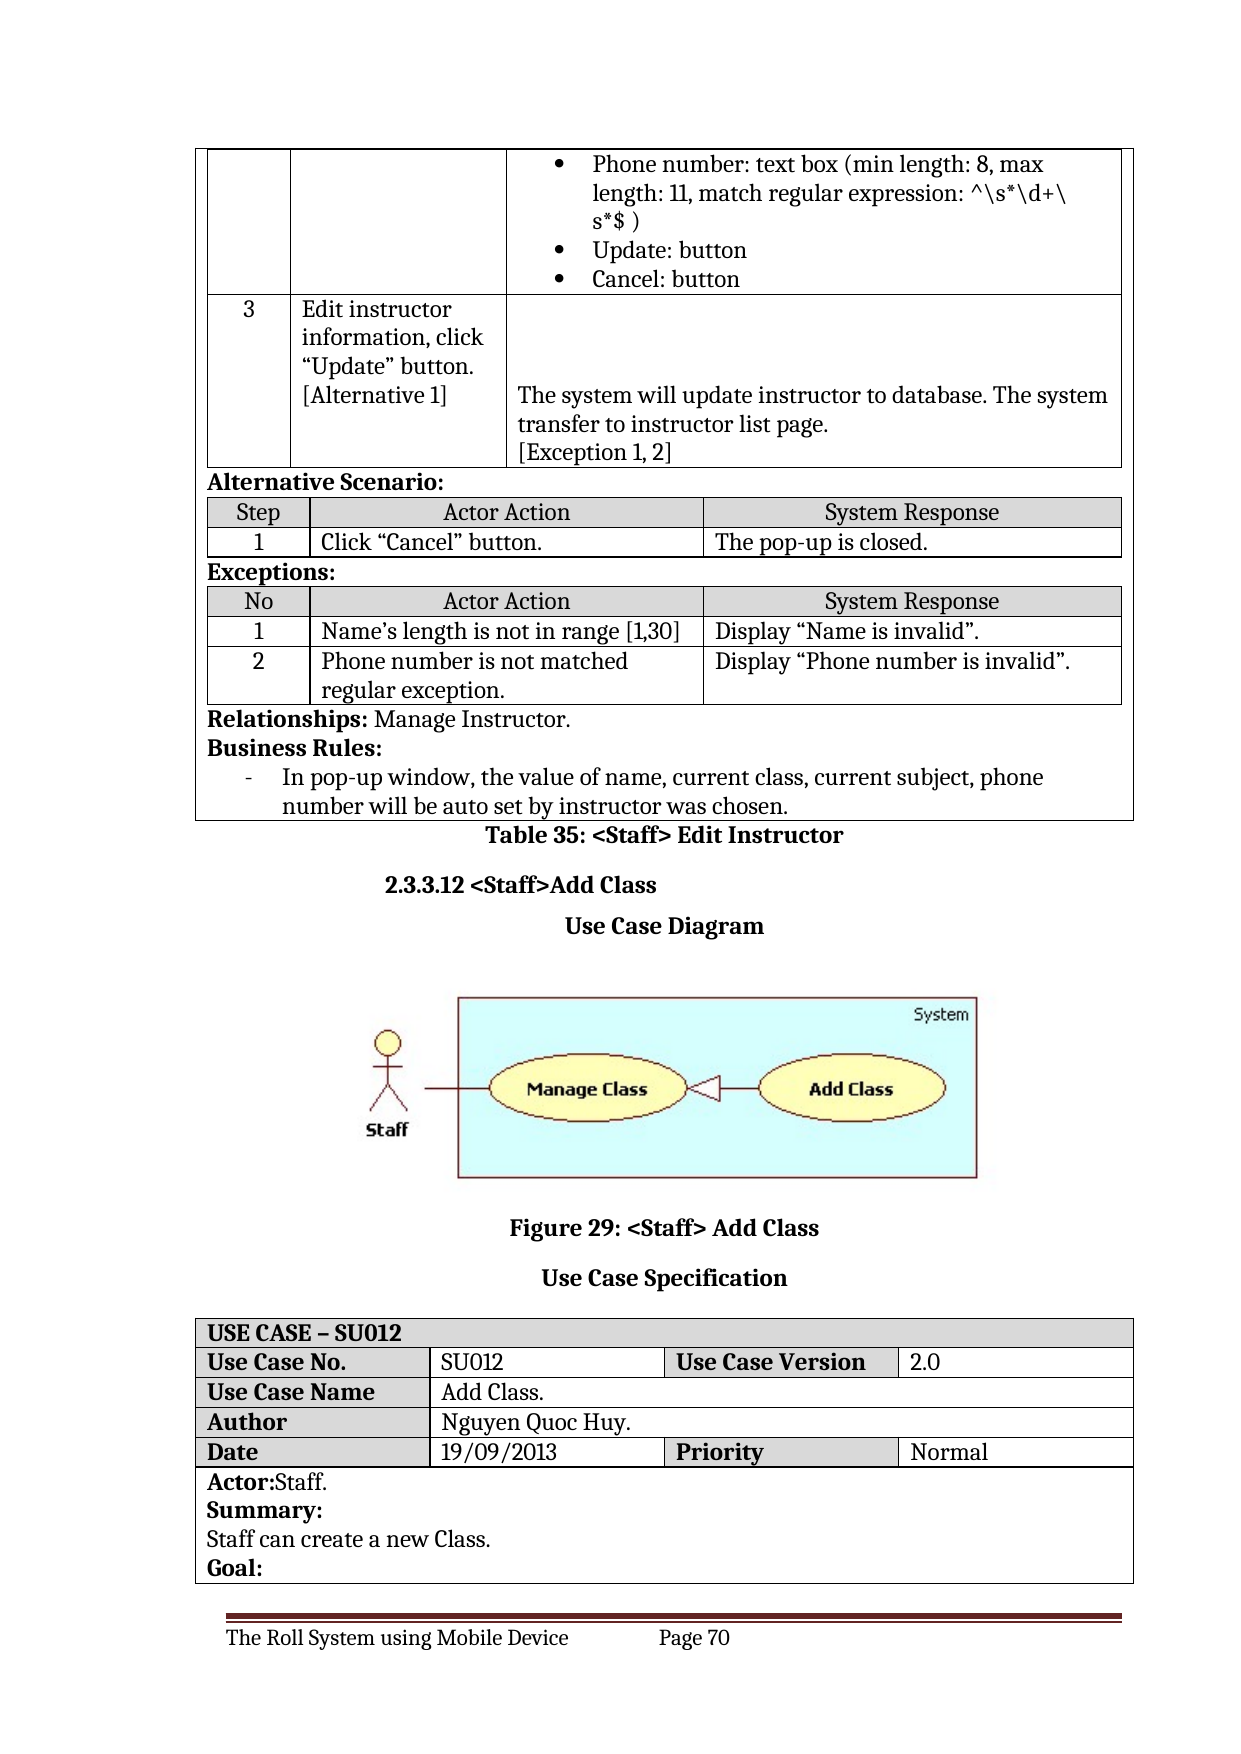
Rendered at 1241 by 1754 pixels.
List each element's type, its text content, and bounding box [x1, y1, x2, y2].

table_cell Author [196, 1408, 429, 1437]
table_cell Normal [899, 1438, 1133, 1466]
text Figure 29: <Staff> Add Class [207, 1214, 1122, 1243]
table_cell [196, 149, 1133, 820]
table_cell 2.0 [899, 1348, 1133, 1377]
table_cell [196, 1468, 1133, 1582]
table_cell Add Class. [431, 1378, 1133, 1407]
table_cell Priority [665, 1438, 898, 1466]
table_cell Date [196, 1438, 429, 1466]
table_cell 19/09/2013 [431, 1438, 664, 1466]
subtitle Use Case Specification [207, 1264, 1122, 1292]
table_cell Use Case No. [196, 1348, 429, 1377]
table_header USE CASE – SU012 [196, 1319, 1133, 1347]
picture [320, 966, 1009, 1210]
table_cell Use Case Name [196, 1378, 429, 1407]
table_cell Nguyen Quoc Huy. [431, 1408, 1133, 1437]
text Table 35: <Staff> Edit Instructor [207, 821, 1122, 850]
subtitle <Staff>Add Class [385, 871, 1122, 900]
table_cell Use Case Version [665, 1348, 898, 1377]
table_cell SU012 [431, 1348, 664, 1377]
subtitle Use Case Diagram [207, 912, 1122, 941]
